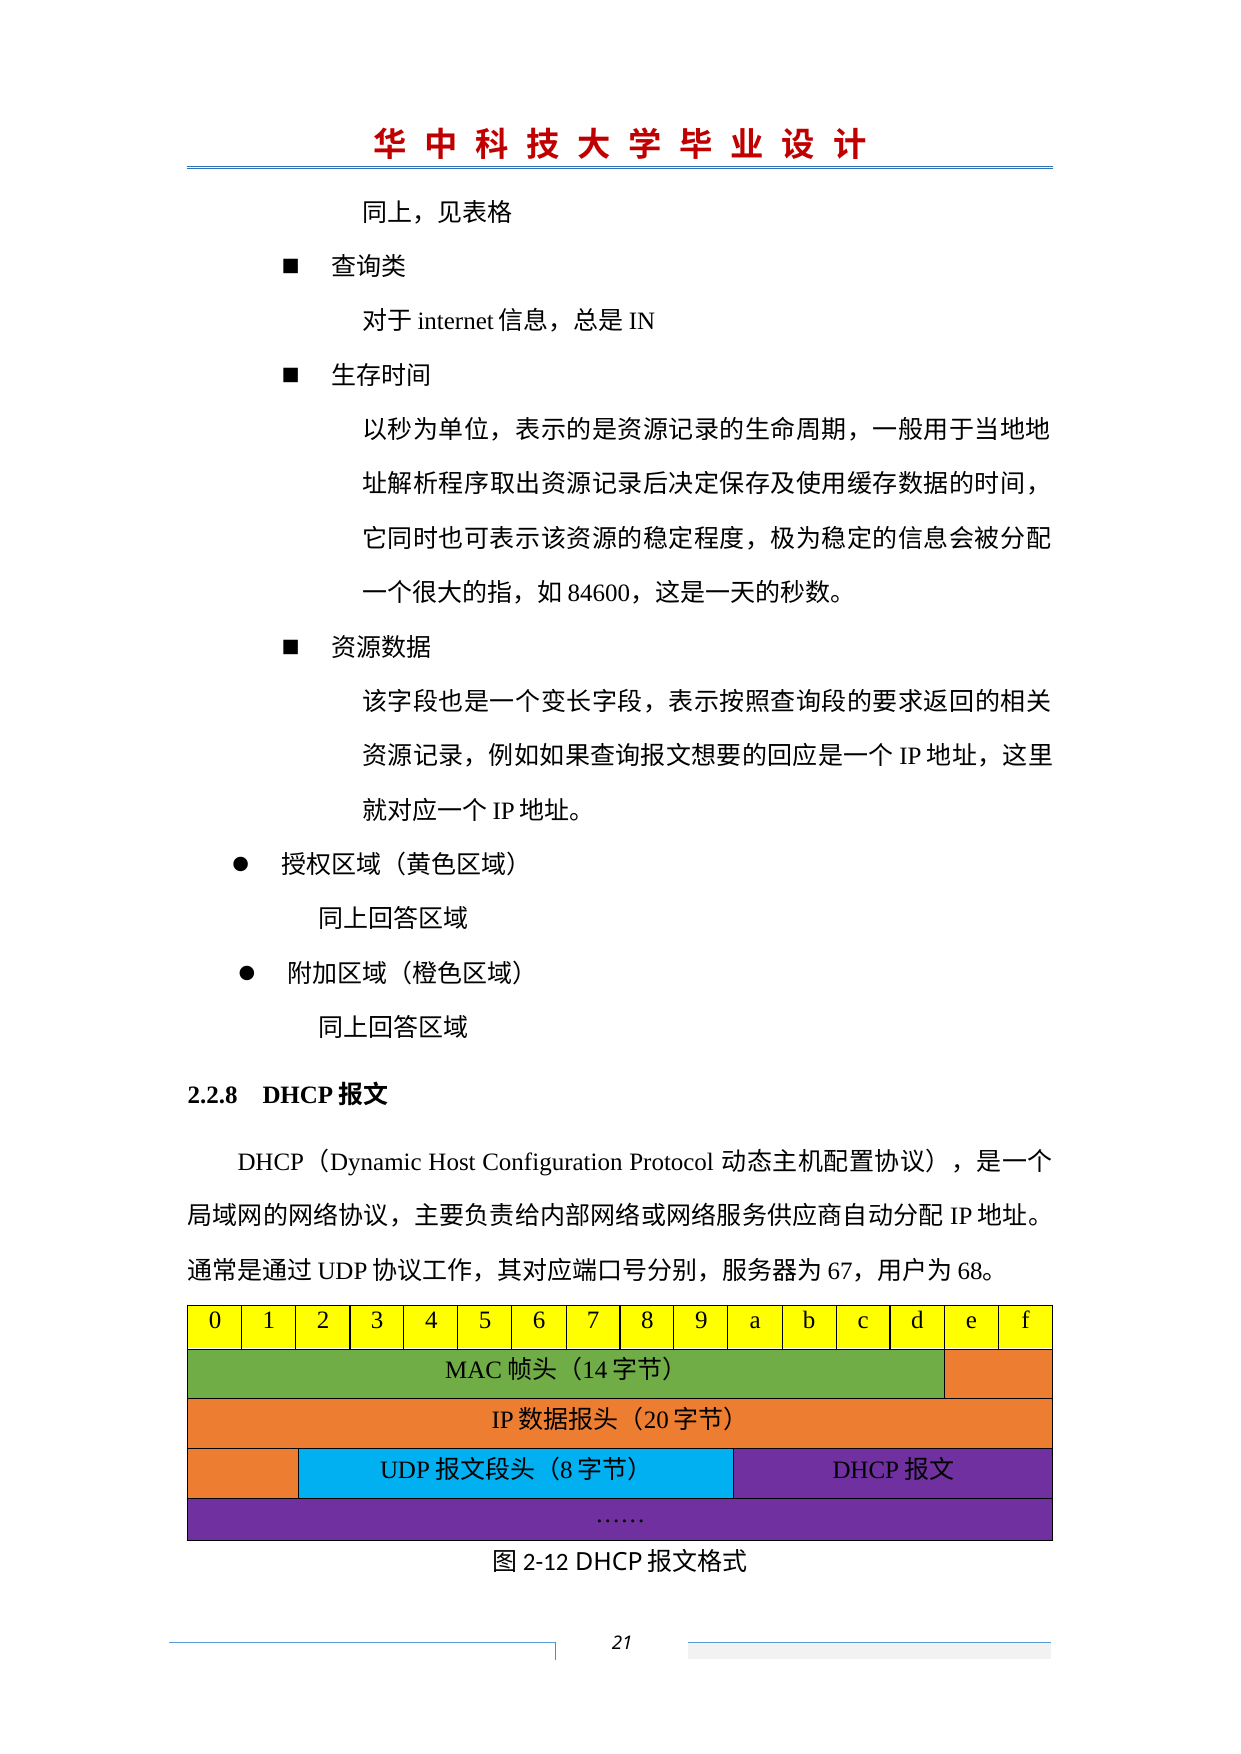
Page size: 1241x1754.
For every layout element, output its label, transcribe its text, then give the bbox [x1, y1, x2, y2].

table_header 2 [296, 1306, 349, 1348]
table_cell DHCP报文 [734, 1449, 1052, 1498]
table_header 6 [512, 1306, 566, 1348]
table_header 3 [351, 1306, 403, 1348]
list 该字段也是一个变长字段，表示按照查询段的要求返回的相关资源记录，例如如果查询报文想要的回应是一个IP地址，这里就对应一个IP地址。 [362, 681, 1053, 826]
list 资源数据 [281, 627, 1053, 663]
list 查询类 [281, 246, 1053, 283]
list 以秒为单位，表示的是资源记录的生命周期，一般用于当地地址解析程序取出资源记录后决定保存及使用缓存数据的时间，它同时也可表示该资源的稳定程度，极为稳定的信息会被分配一个很大的指，如84600，这是一天的秒数。 [362, 409, 1053, 609]
list 生存时间 [281, 355, 1053, 391]
text 同上，见表格 [187, 192, 1053, 228]
table_header 0 [188, 1306, 241, 1348]
table_header 5 [458, 1306, 511, 1348]
list 同上回答区域 [287, 899, 1053, 935]
list 附加区域（橙色区域） [237, 953, 1053, 989]
list 授权区域（黄色区域） [231, 844, 1053, 881]
table_cell [188, 1449, 298, 1498]
table_cell MAC帧头（14字节） [188, 1350, 944, 1398]
table_header 1 [242, 1306, 295, 1348]
text 同上回答区域 [287, 1008, 1053, 1044]
table_header a [728, 1306, 782, 1348]
table_header f [999, 1306, 1052, 1348]
table_header b [783, 1306, 836, 1348]
table_header 4 [404, 1306, 457, 1348]
table_cell IP数据报头（20字节） [188, 1399, 1052, 1448]
table_cell …… [188, 1499, 1052, 1540]
subtitle DHCP报文 [187, 1074, 1053, 1111]
table_cell [945, 1350, 1052, 1398]
table_header 7 [567, 1306, 619, 1348]
table_header d [891, 1306, 944, 1348]
table_header 8 [621, 1306, 673, 1348]
text 对于internet信息，总是IN [187, 301, 1053, 337]
text DHCP（Dynamic Host Configuration Protocol 动态主机配置协议），是一个局域网的网络协议，主要负责给内部网络或网络服务供应商自动分配IP地址。通常是通过UDP协议工作，其对应端口号分别，服务器为67，用户为68。 [187, 1141, 1053, 1286]
table_header c [837, 1306, 889, 1348]
table_header e [945, 1306, 998, 1348]
table_cell UDP报文段头（8字节） [299, 1449, 733, 1498]
table_header 9 [674, 1306, 727, 1348]
text 图2-12 DHCP报文格式 [187, 1541, 1053, 1577]
